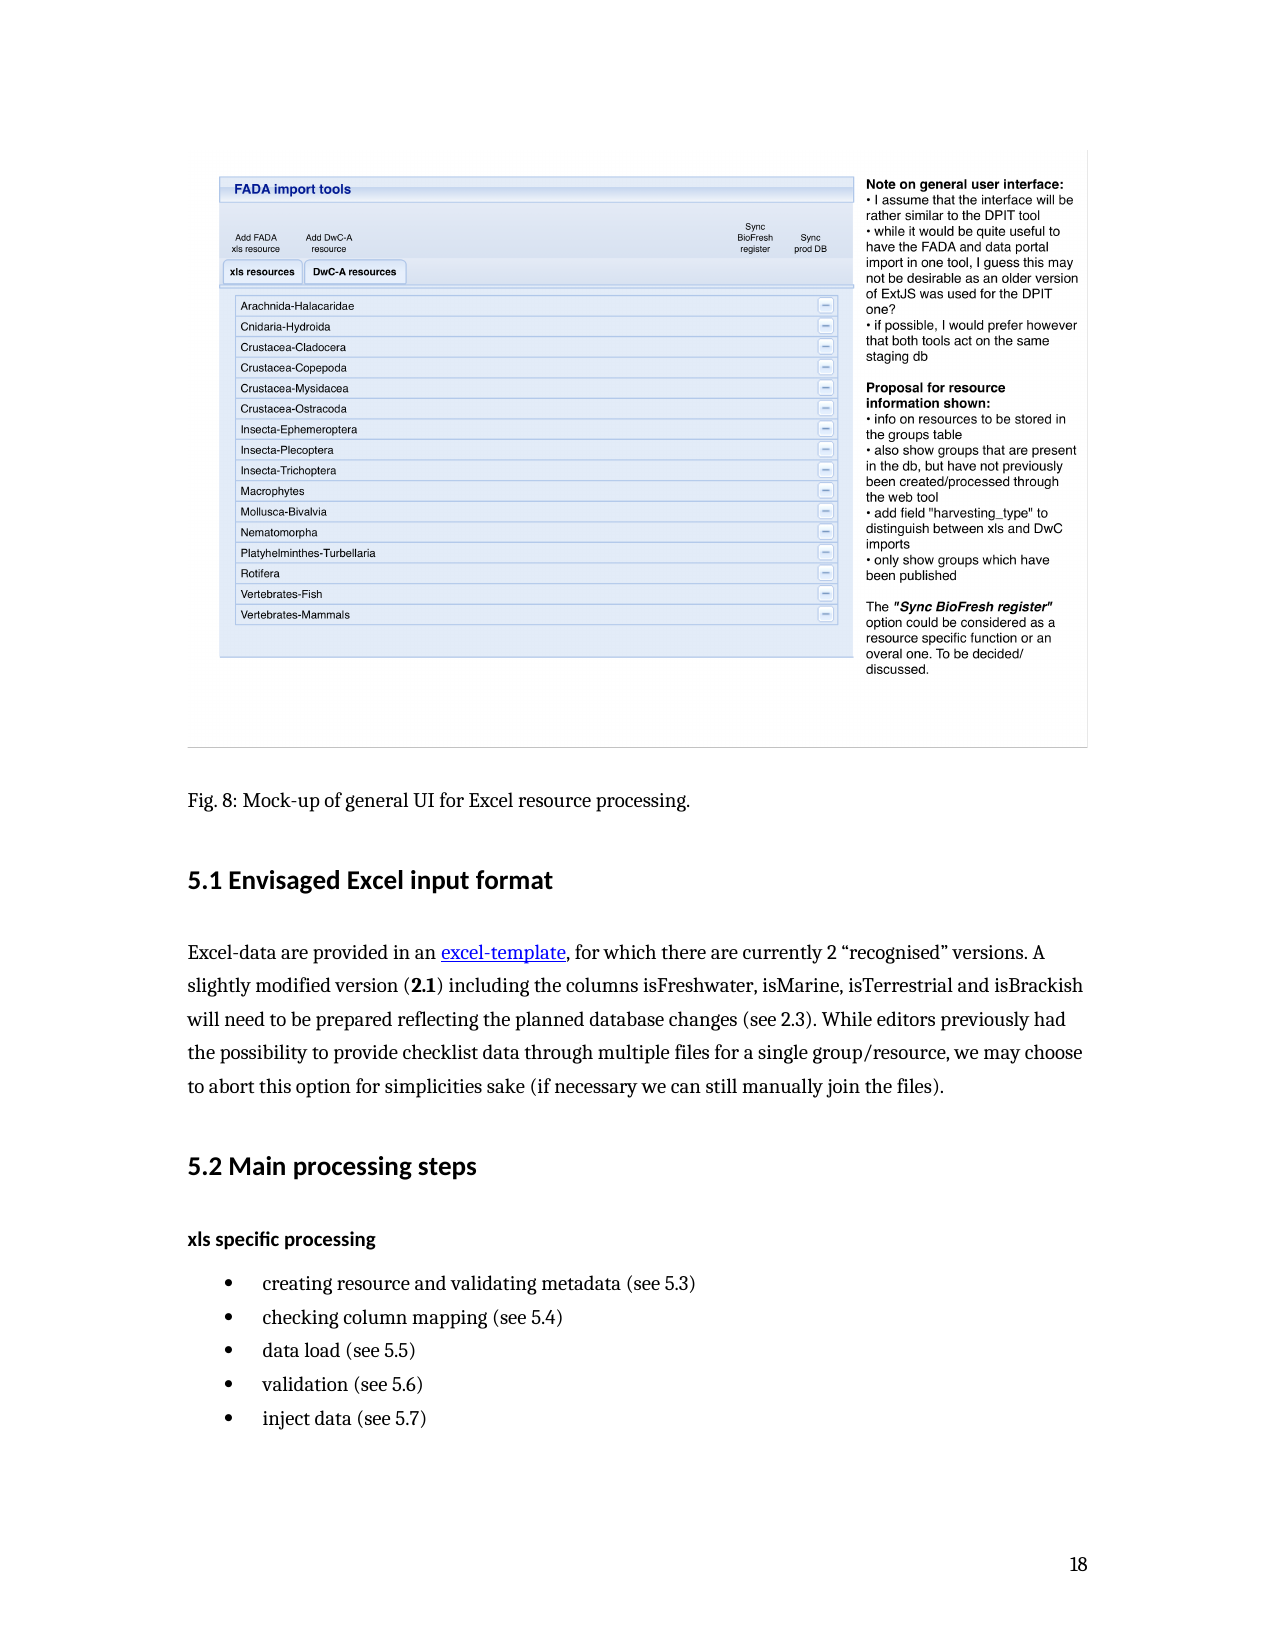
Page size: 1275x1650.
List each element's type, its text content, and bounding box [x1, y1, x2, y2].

list data load (see 5.5) [225, 1339, 1087, 1363]
list validation (see 5.6) [225, 1373, 1087, 1397]
list inject data (see 5.7) [225, 1406, 1087, 1430]
subtitle 5.1 Envisaged Excel input format [187, 863, 1087, 896]
list checking column mapping (see 5.4) [225, 1306, 1087, 1329]
picture [187, 150, 1088, 748]
text Fig. 8: Mock-up of general UI for Excel resource processing. [187, 789, 1087, 813]
text Excel-data are provided in an excel-template, for which there are currently 2 “recognised” versions. A slightly modified version (2.1) including the columns isFreshwater, isMarine, isTerrestrial and isBrackish will need to be prepared reflecting the planned database changes (see 2.3). While editors previously had the possibility to provide checklist data through multiple files for a single group/resource, we may choose to abort this option for simplicities sake (if necessary we can still manually join the files). [187, 940, 1087, 1098]
list creating resource and validating metadata (see 5.3) [225, 1272, 1087, 1296]
subtitle xls specific processing [187, 1226, 1087, 1251]
subtitle 5.2 Main processing steps [187, 1149, 1087, 1182]
